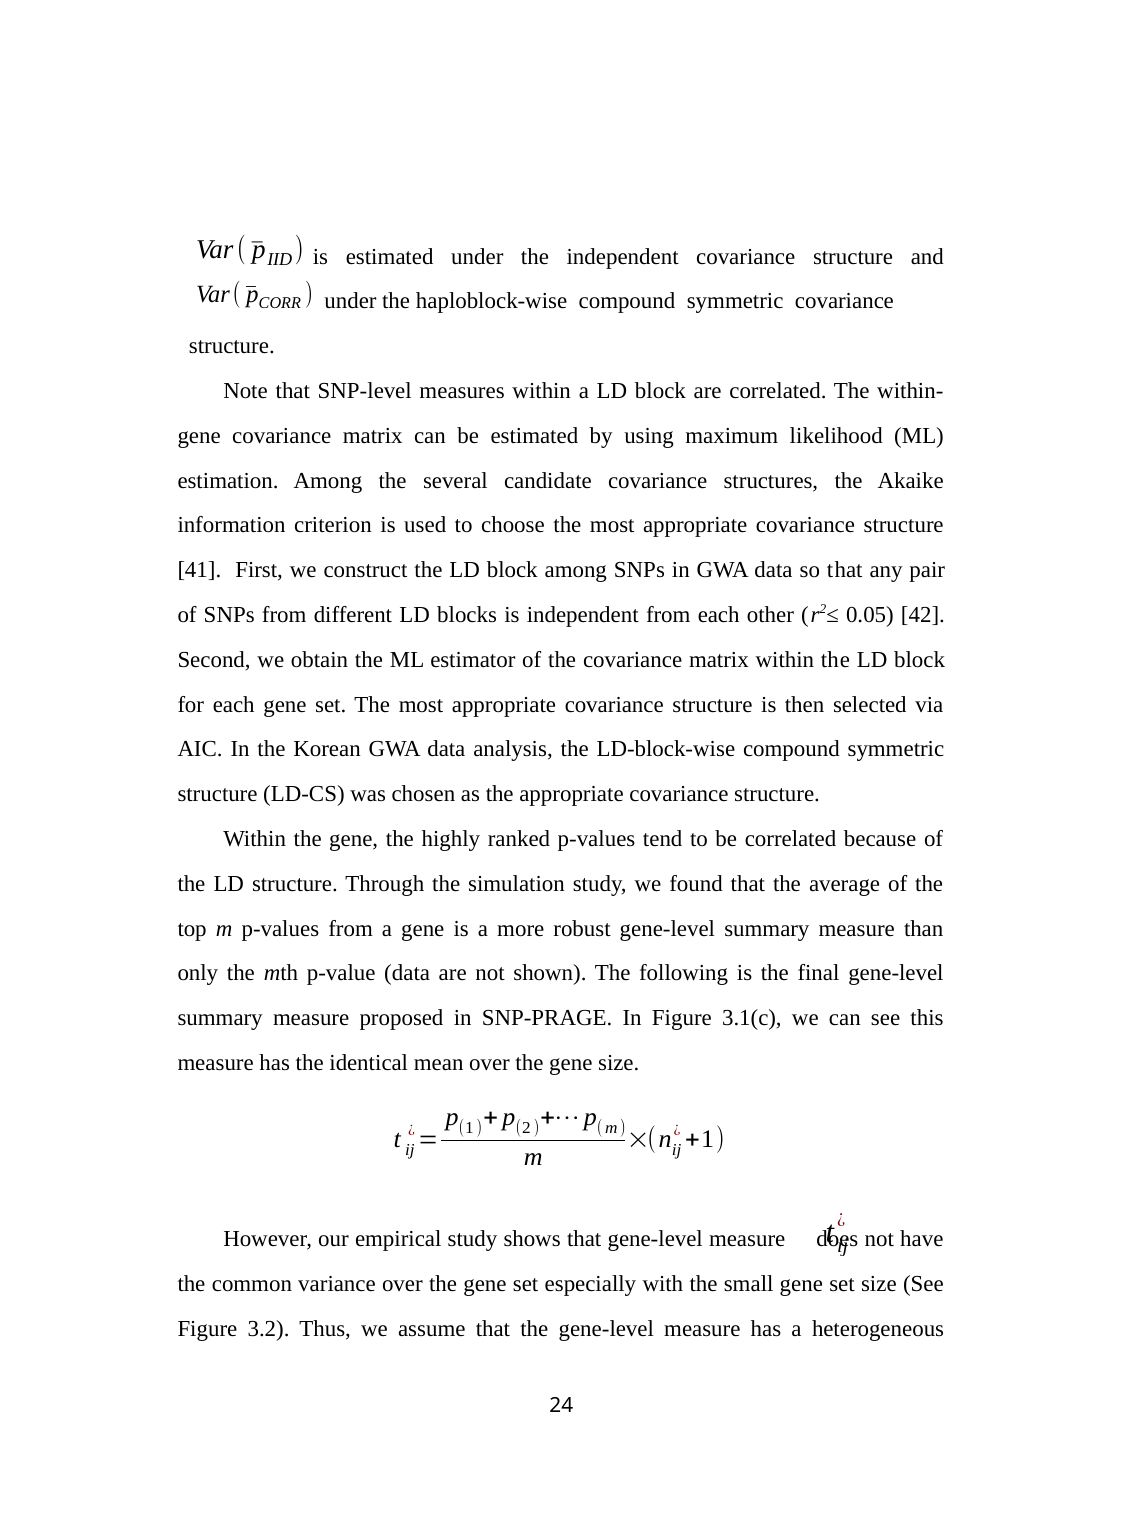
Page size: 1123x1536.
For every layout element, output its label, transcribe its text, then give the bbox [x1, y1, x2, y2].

text Within the gene, the highly ranked p-values tend to be correlated because of the LD structure. Through the simulation study, we found that the average of the top m p-values from a gene is a more robust gene-level summary measure than only the mth p-value (data are not shown). The following is the final gene-level summary measure proposed in SNP-PRAGE. In Figure 3.1(c), we can see this measure has the identical mean over the gene size. [177, 825, 945, 1075]
text Note that SNP-level measures within a LD block are correlated. The within-gene covariance matrix can be estimated by using maximum likelihood (ML) estimation. Among the several candidate covariance structures, the Akaike information criterion is used to choose the most appropriate covariance structure [41]. First, we construct the LD block among SNPs in GWA data so that any pair of SNPs from different LD blocks is independent from each other (r2≤ 0.05) [42]. Second, we obtain the ML estimator of the covariance matrix within the LD block for each gene set. The most appropriate covariance structure is then selected via AIC. In the Korean GWA data analysis, the LD-block-wise compound symmetric structure (LD-CS) was chosen as the appropriate covariance structure. [177, 377, 945, 807]
text is estimated under the independent covariance structure and under the haploblock-wise compound symmetric covariance [313, 243, 945, 314]
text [177, 1225, 945, 1341]
text structure. [177, 332, 945, 359]
